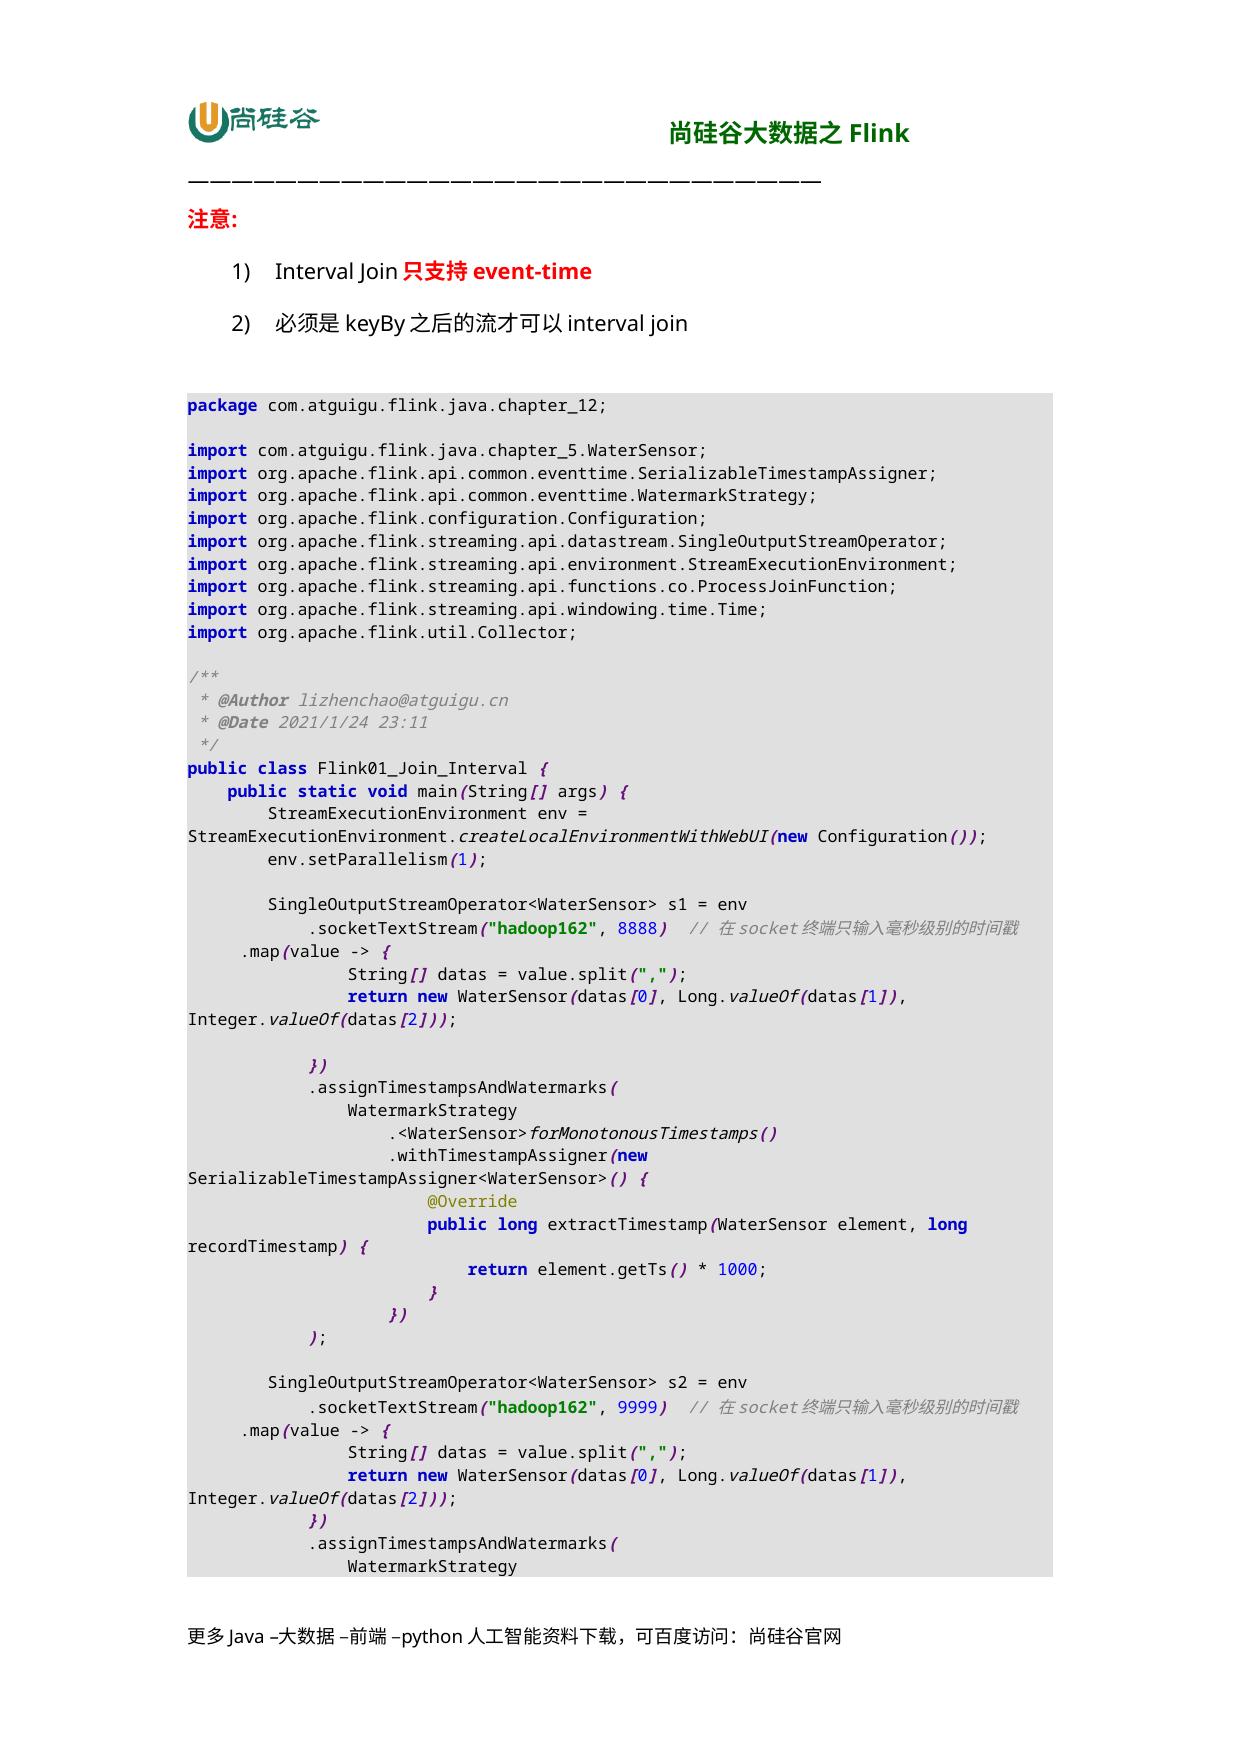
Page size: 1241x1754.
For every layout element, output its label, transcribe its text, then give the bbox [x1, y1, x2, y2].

list Interval Join只支持event-time [231, 254, 1053, 286]
list 必须是keyBy之后的流才可以interval join [231, 306, 1053, 338]
picture [187, 101, 320, 143]
text 注意: [187, 202, 1053, 234]
